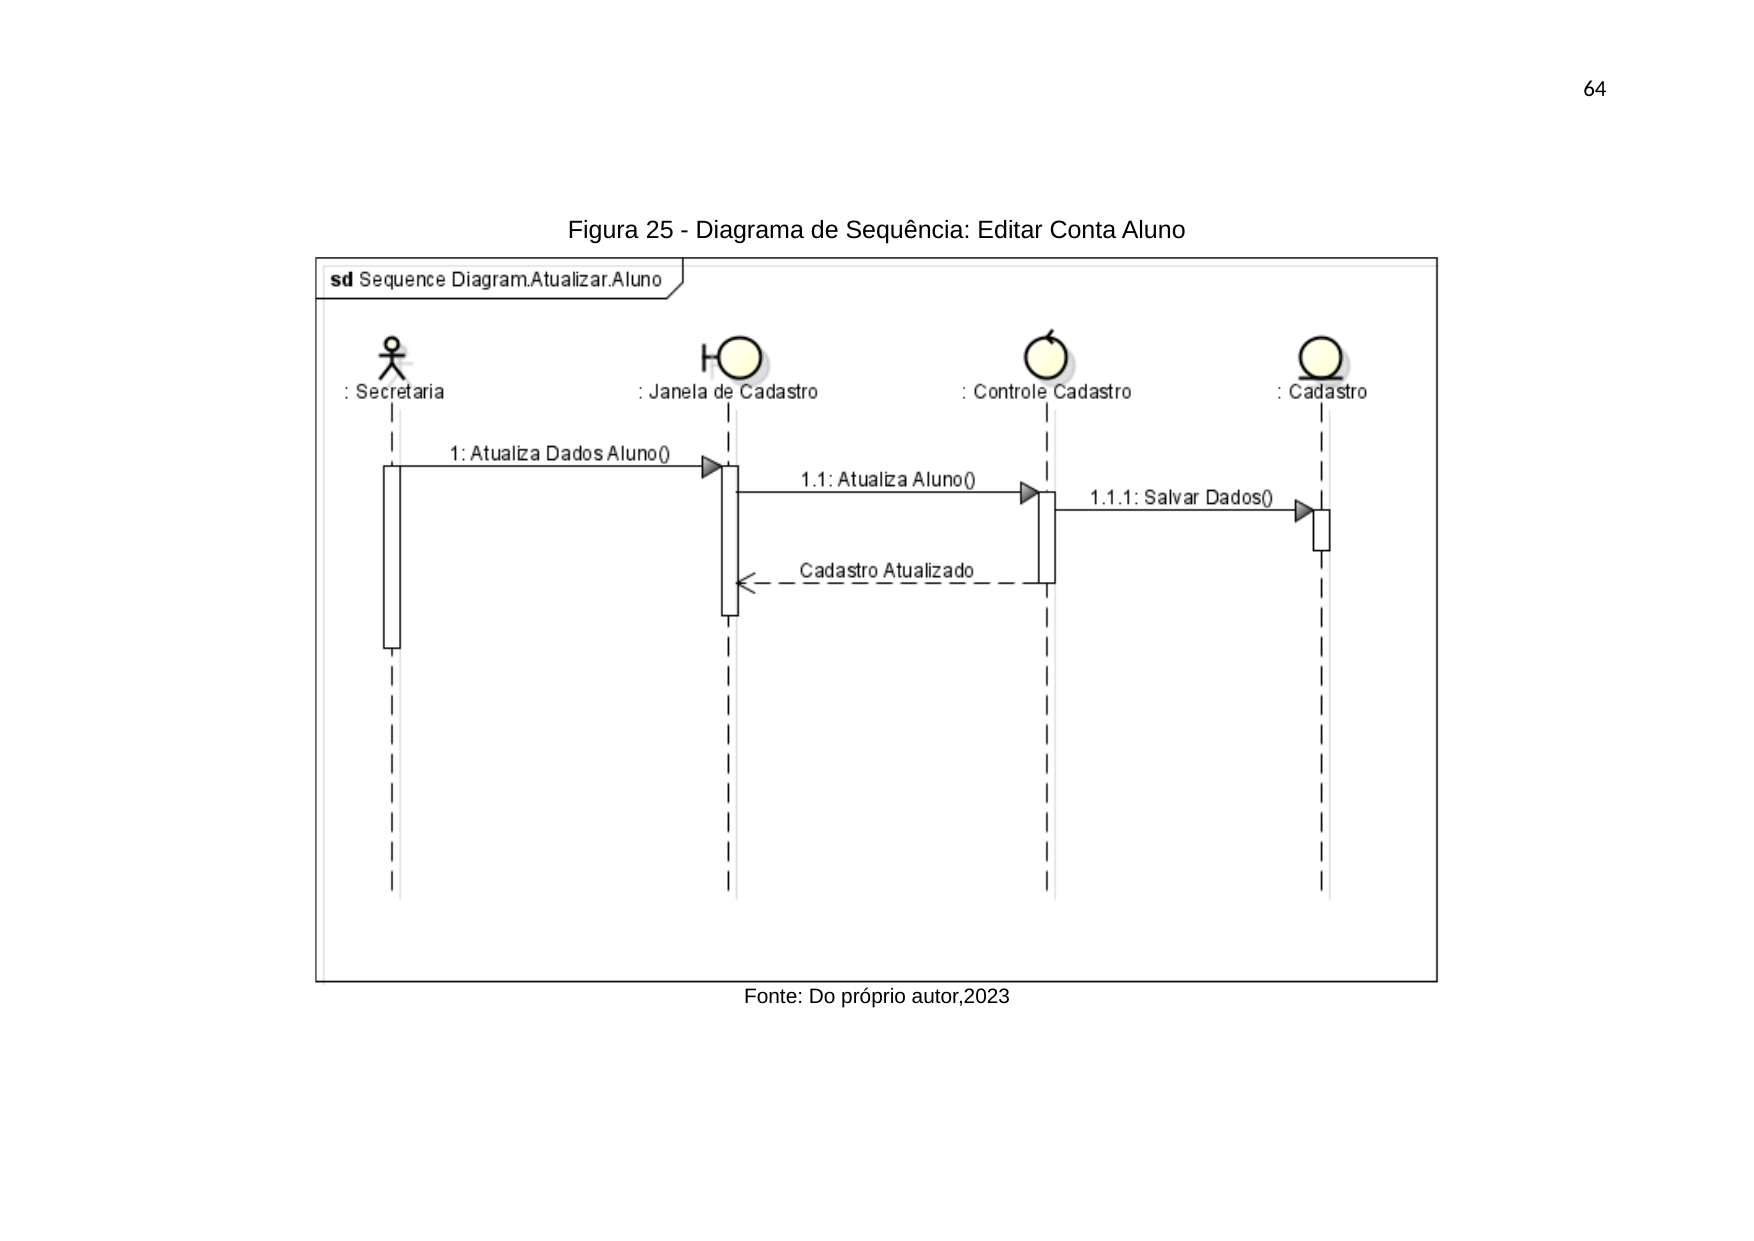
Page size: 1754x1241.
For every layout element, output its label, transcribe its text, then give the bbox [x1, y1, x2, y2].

picture [315, 257, 1439, 985]
text Fonte: Do próprio autor,2023 [148, 984, 1606, 1008]
text Figura 25 - Diagrama de Sequência: Editar Conta Aluno [148, 215, 1606, 243]
